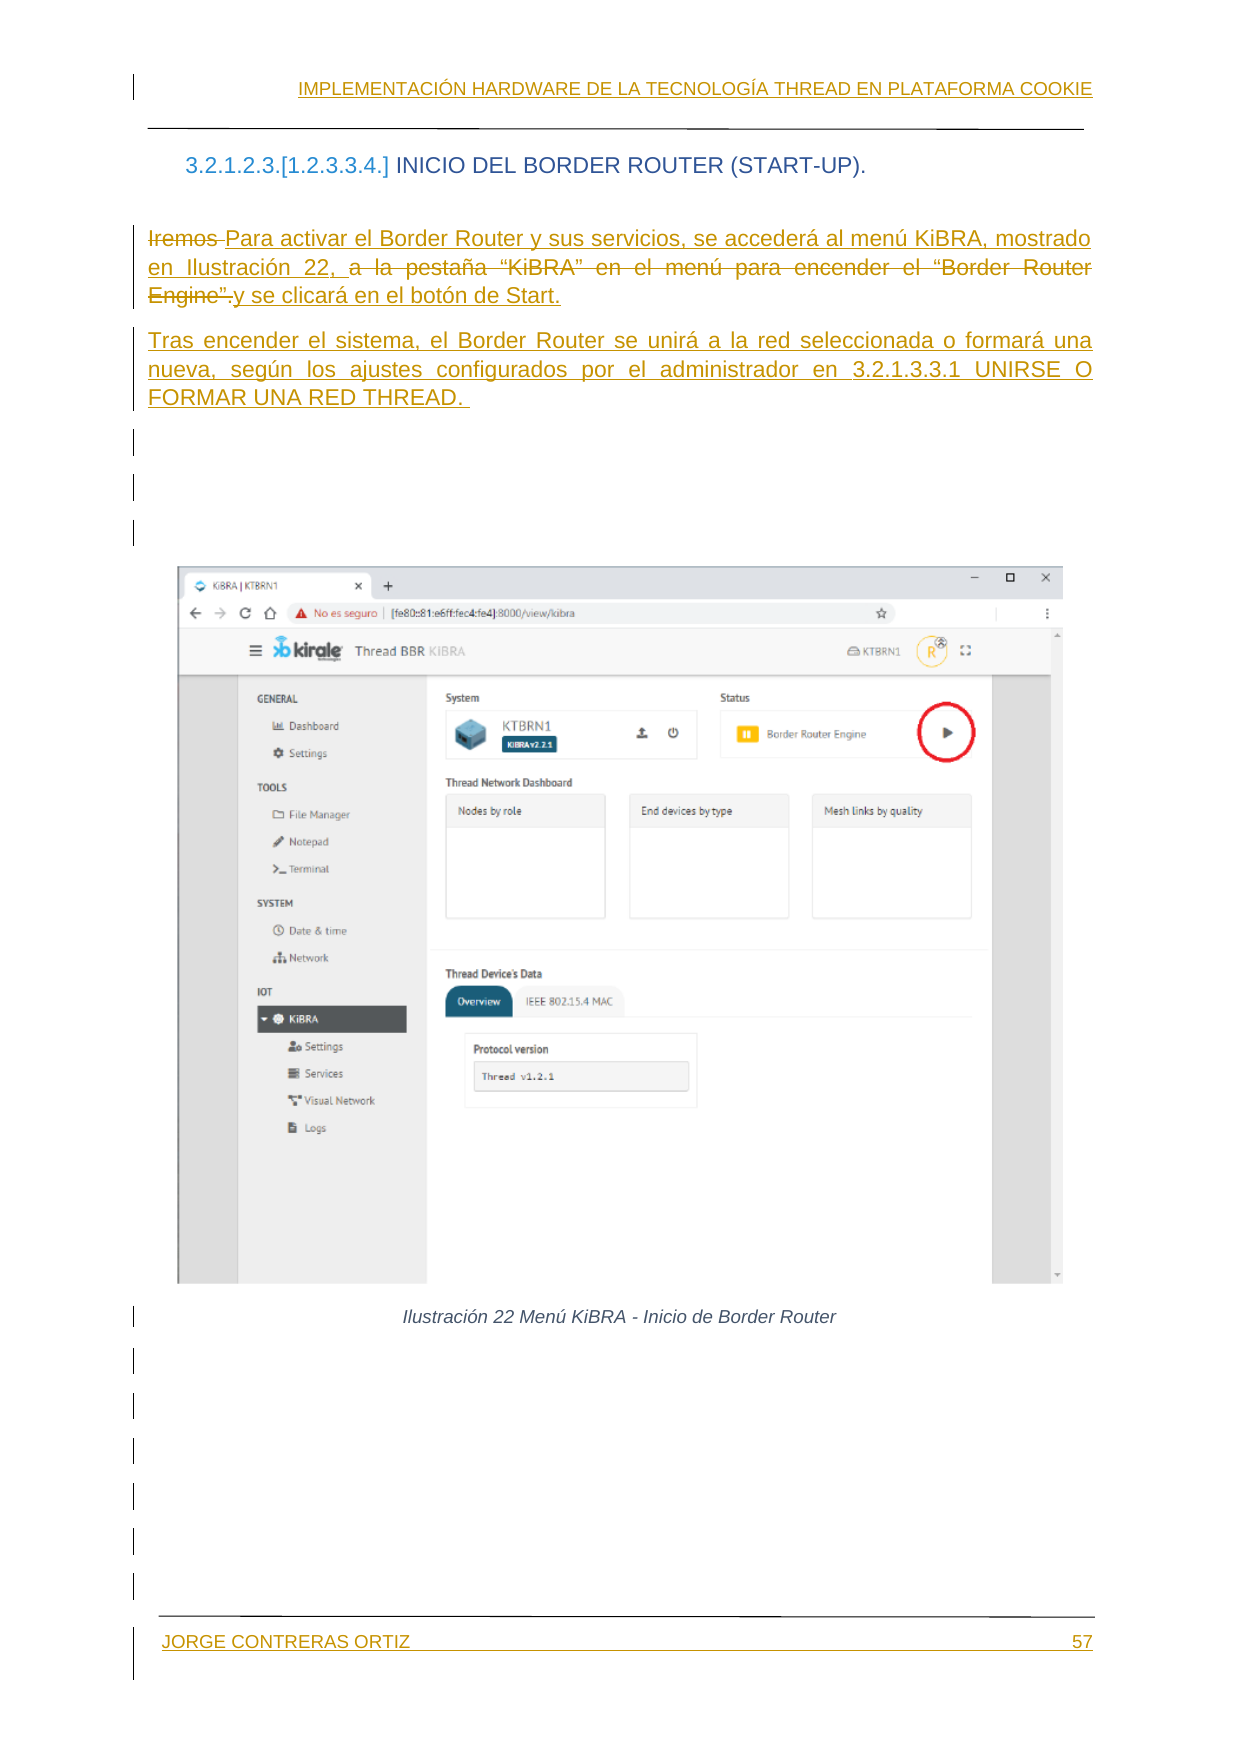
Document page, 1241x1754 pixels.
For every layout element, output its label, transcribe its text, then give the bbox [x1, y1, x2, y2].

text Ilustración Menú KiBRA - Inicio de Border Router [148, 1306, 1092, 1327]
subtitle INICIO DEL BORDER ROUTER (START-UP). [185, 152, 1092, 178]
picture [177, 564, 1063, 1285]
